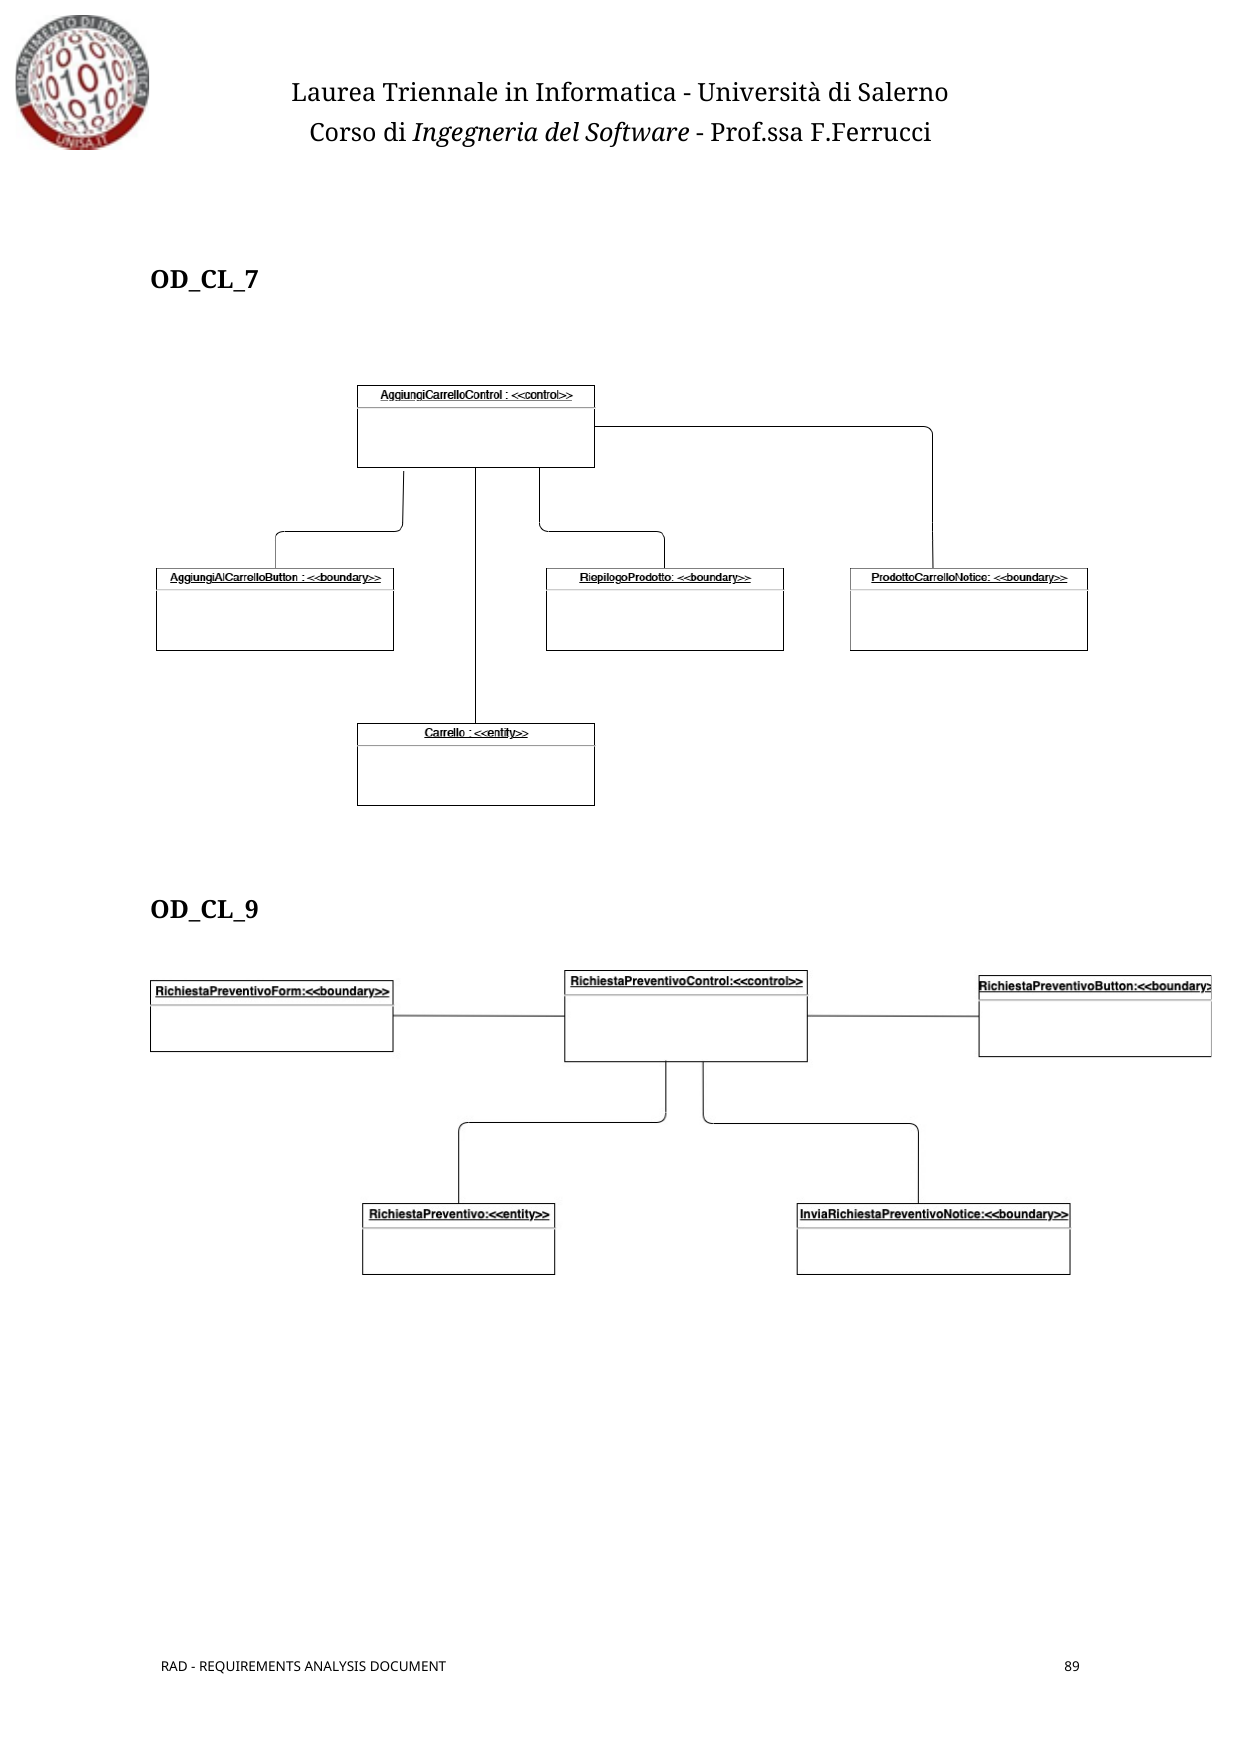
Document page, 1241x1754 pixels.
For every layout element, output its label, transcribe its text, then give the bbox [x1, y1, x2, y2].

text OD_CL_7 [150, 262, 1090, 296]
text OD_CL_9 [150, 892, 1090, 926]
picture [15, 15, 150, 150]
picture [150, 970, 1212, 1275]
picture [150, 379, 1091, 810]
